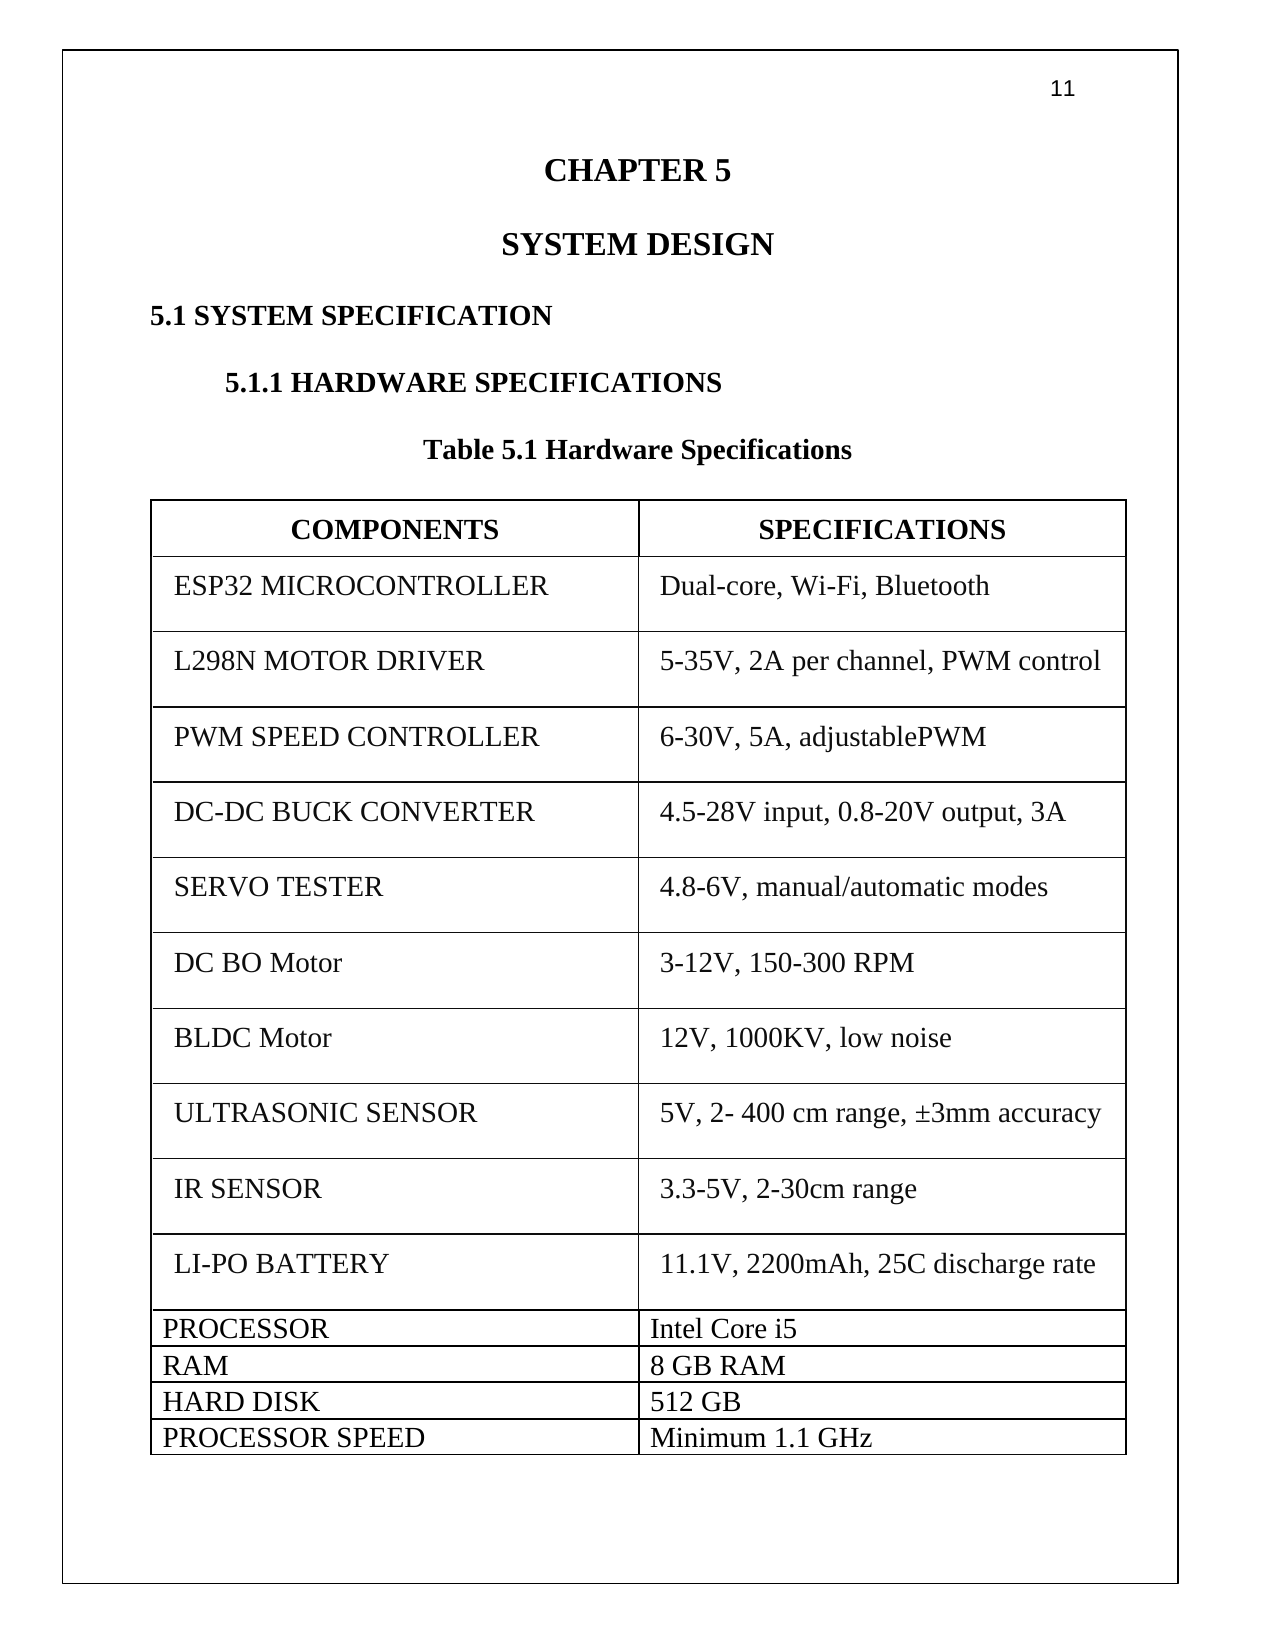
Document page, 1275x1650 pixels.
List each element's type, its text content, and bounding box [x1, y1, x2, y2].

table_cell 5-35V, 2A per channel, PWM control [639, 632, 1125, 706]
table_cell L298N MOTOR DRIVER [152, 632, 638, 706]
table_cell 4.8-6V, manual/automatic modes [639, 858, 1125, 932]
table_cell 3.3-5V, 2-30cm range [639, 1159, 1125, 1233]
table_cell HARD DISK [152, 1383, 638, 1418]
table_cell RAM [152, 1347, 638, 1381]
table_cell 5V, 2- 400 cm range, ±3mm accuracy [639, 1084, 1125, 1158]
table_cell ULTRASONIC SENSOR [152, 1084, 638, 1158]
text Table 5.1 Hardware Specifications [150, 432, 1125, 466]
table_cell 512 GB [640, 1383, 1125, 1418]
table_cell IR SENSOR [152, 1159, 638, 1233]
table_cell Intel Core i5 [640, 1311, 1125, 1344]
text SYSTEM DESIGN [150, 224, 1125, 262]
table_cell 11.1V, 2200mAh, 25C discharge rate [639, 1235, 1125, 1309]
table_cell ESP32 MICROCONTROLLER [152, 557, 638, 631]
table_header SPECIFICATIONS [640, 501, 1125, 556]
table_cell 3-12V, 150-300 RPM [639, 933, 1125, 1007]
table_cell DC BO Motor [152, 933, 638, 1007]
table_cell 8 GB RAM [640, 1347, 1125, 1381]
table_cell Dual-core, Wi-Fi, Bluetooth [639, 557, 1125, 631]
text 5.1.1 HARDWARE SPECIFICATIONS [150, 365, 1125, 399]
table_cell PROCESSOR SPEED [152, 1420, 638, 1454]
text CHAPTER 5 [150, 150, 1125, 188]
text 5.1 SYSTEM SPECIFICATION [150, 298, 1125, 332]
table_cell 6-30V, 5A, adjustablePWM [639, 708, 1125, 781]
table_cell DC-DC BUCK CONVERTER [152, 782, 638, 857]
table_cell 4.5-28V input, 0.8-20V output, 3A [639, 783, 1125, 857]
table_cell BLDC Motor [152, 1009, 638, 1083]
table_header COMPONENTS [152, 501, 638, 556]
table_cell PROCESSOR [152, 1310, 638, 1344]
table_cell SERVO TESTER [152, 858, 638, 932]
table_cell LI-PO BATTERY [152, 1234, 638, 1309]
table_cell 12V, 1000KV, low noise [639, 1009, 1125, 1083]
table_cell PWM SPEED CONTROLLER [152, 707, 638, 781]
table_cell Minimum 1.1 GHz [640, 1420, 1125, 1454]
